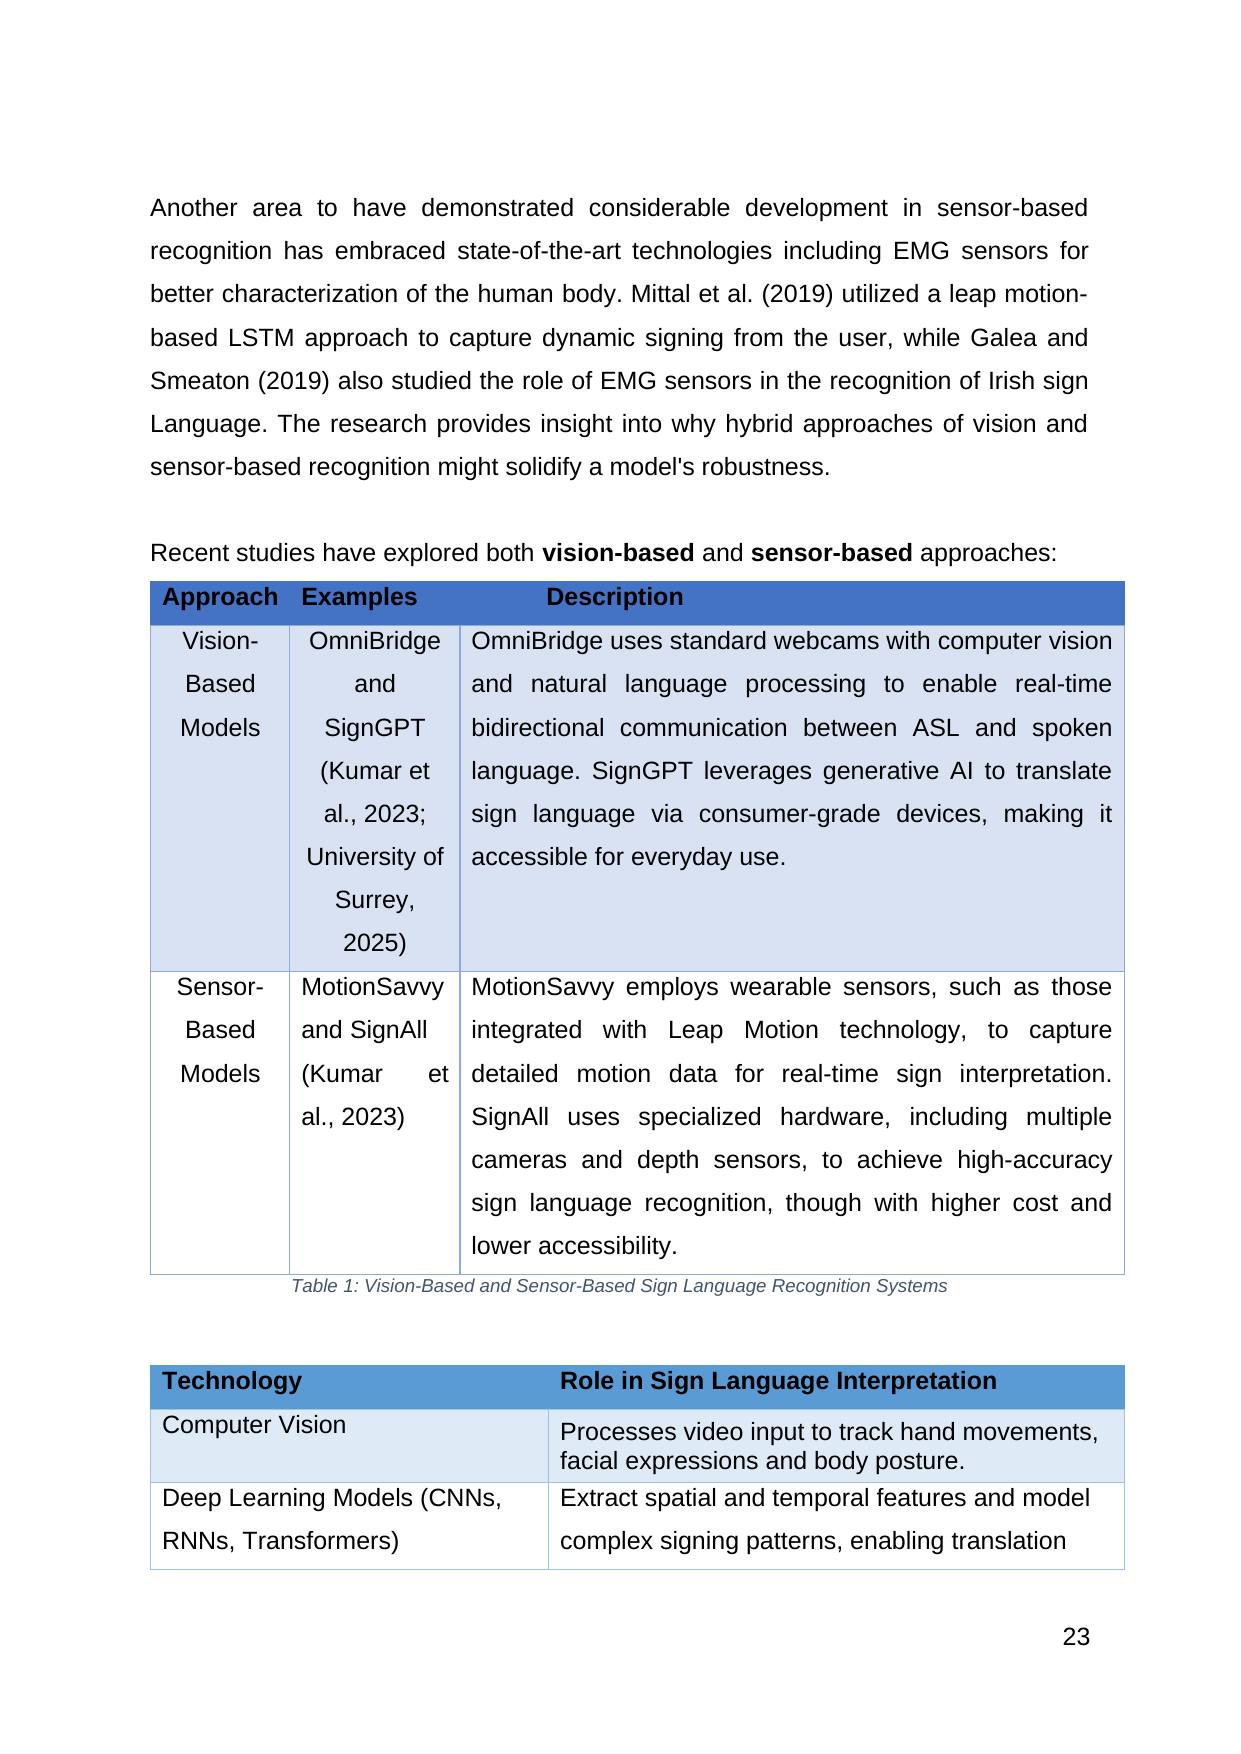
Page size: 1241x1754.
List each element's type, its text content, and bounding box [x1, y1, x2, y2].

table_header Description [461, 582, 1124, 625]
text Table 1: Vision-Based and Sensor-Based Sign Language Recognition Systems [150, 1275, 1090, 1297]
text Recent studies have explored both vision-based and sensor-based approaches: [150, 538, 1090, 567]
table_cell MotionSavvy and SignAll (Kumar et al., 2023) [290, 972, 459, 1274]
table_cell OmniBridge and SignGPT (Kumar et al., 2023; University of Surrey, 2025) [290, 626, 459, 971]
table_header Examples [290, 582, 459, 625]
text Another area to have demonstrated considerable development in sensor-based recognition has embraced state-of-the-art technologies including EMG sensors for better characterization of the human body. Mittal et al. (2019) utilized a leap motion-based LSTM approach to capture dynamic signing from the user, while Galea and Smeaton (2019) also studied the role of EMG sensors in the recognition of Irish sign Language. The research provides insight into why hybrid approaches of vision and sensor-based recognition might solidify a model's robustness. [150, 193, 1090, 481]
table_cell OmniBridge uses standard webcams with computer vision and natural language processing to enable real-time bidirectional communication between ASL and spoken language. SignGPT leverages generative AI to translate sign language via consumer-grade devices, making it accessible for everyday use. [461, 626, 1124, 971]
table_cell Vision-Based Models [151, 626, 289, 971]
table_header Approach [151, 582, 289, 625]
table_cell Sensor-Based Models [151, 972, 289, 1274]
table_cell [549, 1483, 1124, 1569]
table_cell Processes video input to track hand movements, facial expressions and body posture. [549, 1410, 1124, 1482]
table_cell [151, 1483, 548, 1569]
table_header Role in Sign Language Interpretation [549, 1366, 1124, 1409]
table_header Technology [151, 1366, 548, 1409]
table_cell Computer Vision [151, 1410, 548, 1482]
table_cell MotionSavvy employs wearable sensors, such as those integrated with Leap Motion technology, to capture detailed motion data for real-time sign interpretation. SignAll uses specialized hardware, including multiple cameras and depth sensors, to achieve high-accuracy sign language recognition, though with higher cost and lower accessibility. [461, 972, 1124, 1274]
